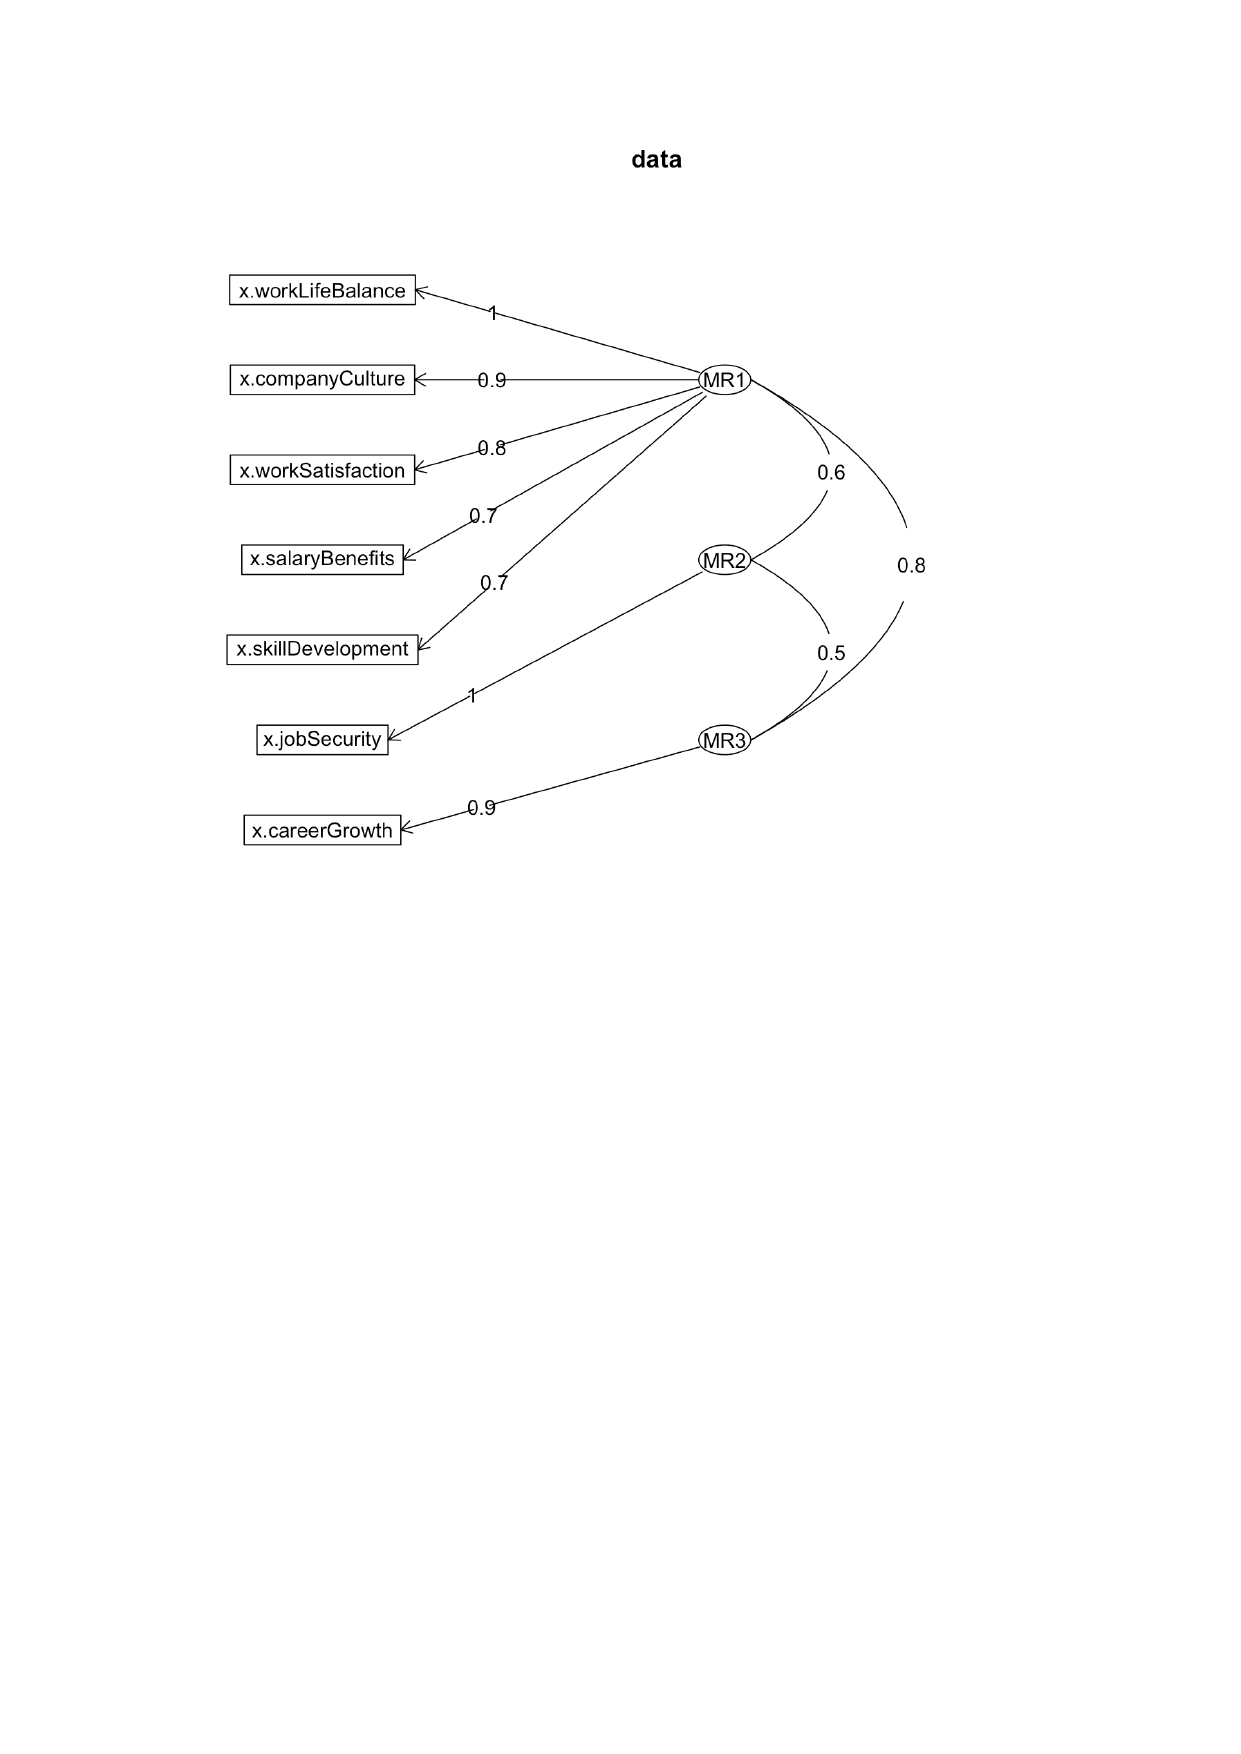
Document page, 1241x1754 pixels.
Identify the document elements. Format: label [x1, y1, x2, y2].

picture [150, 150, 1055, 879]
